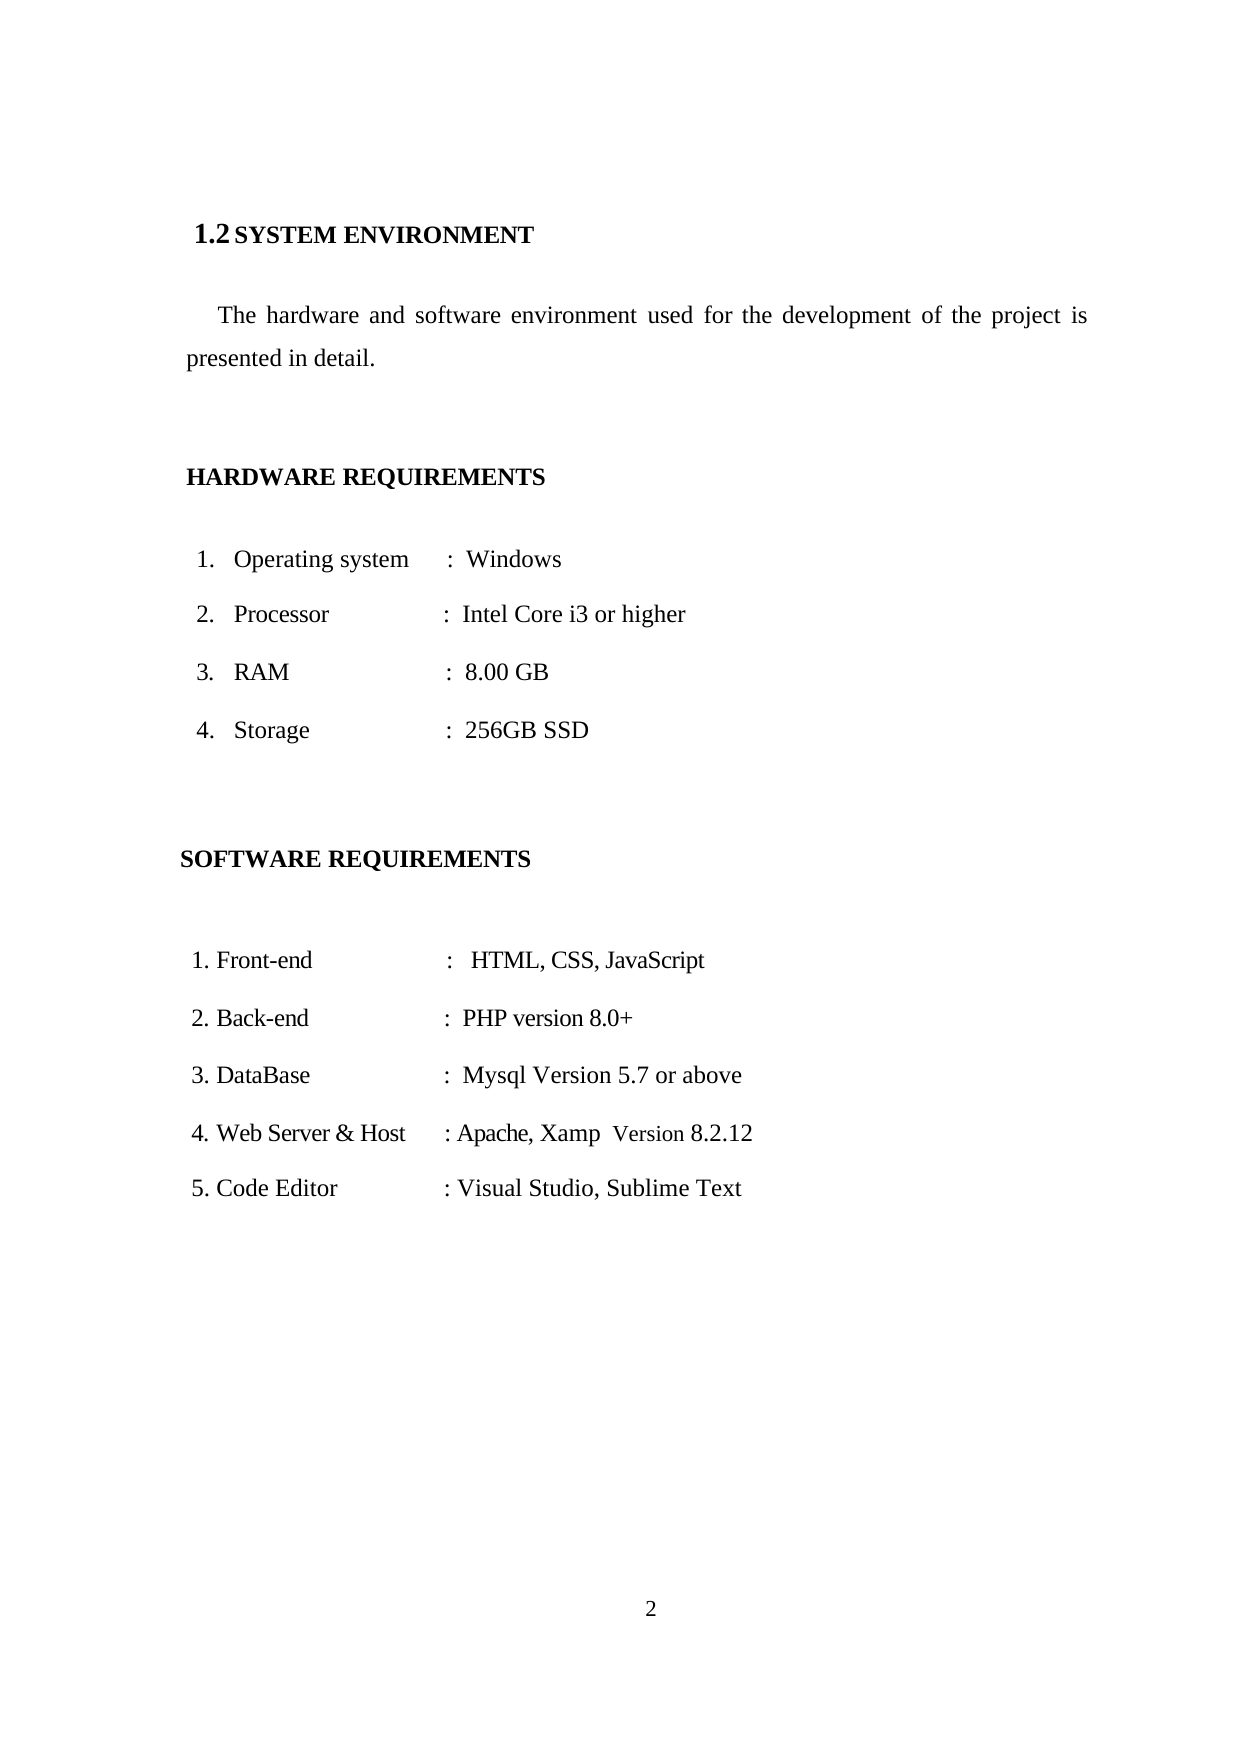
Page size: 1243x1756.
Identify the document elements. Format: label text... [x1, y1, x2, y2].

list Code Editor : Visual Studio, Sublime Text [191, 1173, 1228, 1202]
list Web Server & Host : Apache, Xamp Version 8.2.12 [191, 1118, 1228, 1147]
text The hardware and software environment used for the development of the project is presented in detail. [186, 300, 1129, 372]
list DataBase : Mysql Version 5.7 or above [191, 1060, 1228, 1089]
list Front-end : HTML, CSS, JavaScript [191, 945, 1228, 974]
list Operating system : Windows [196, 544, 1228, 573]
list RAM : 8.00 GB [196, 657, 1228, 686]
text HARDWARE REQUIREMENTS [186, 462, 1228, 491]
list Back-end : PHP version 8.0+ [191, 1003, 1228, 1031]
list SYSTEM ENVIRONMENT [193, 216, 1228, 249]
text SOFTWARE REQUIREMENTS [180, 844, 1228, 873]
list Storage : 256GB SSD [196, 715, 1228, 744]
list Processor : Intel Core i3 or higher [196, 599, 1228, 628]
